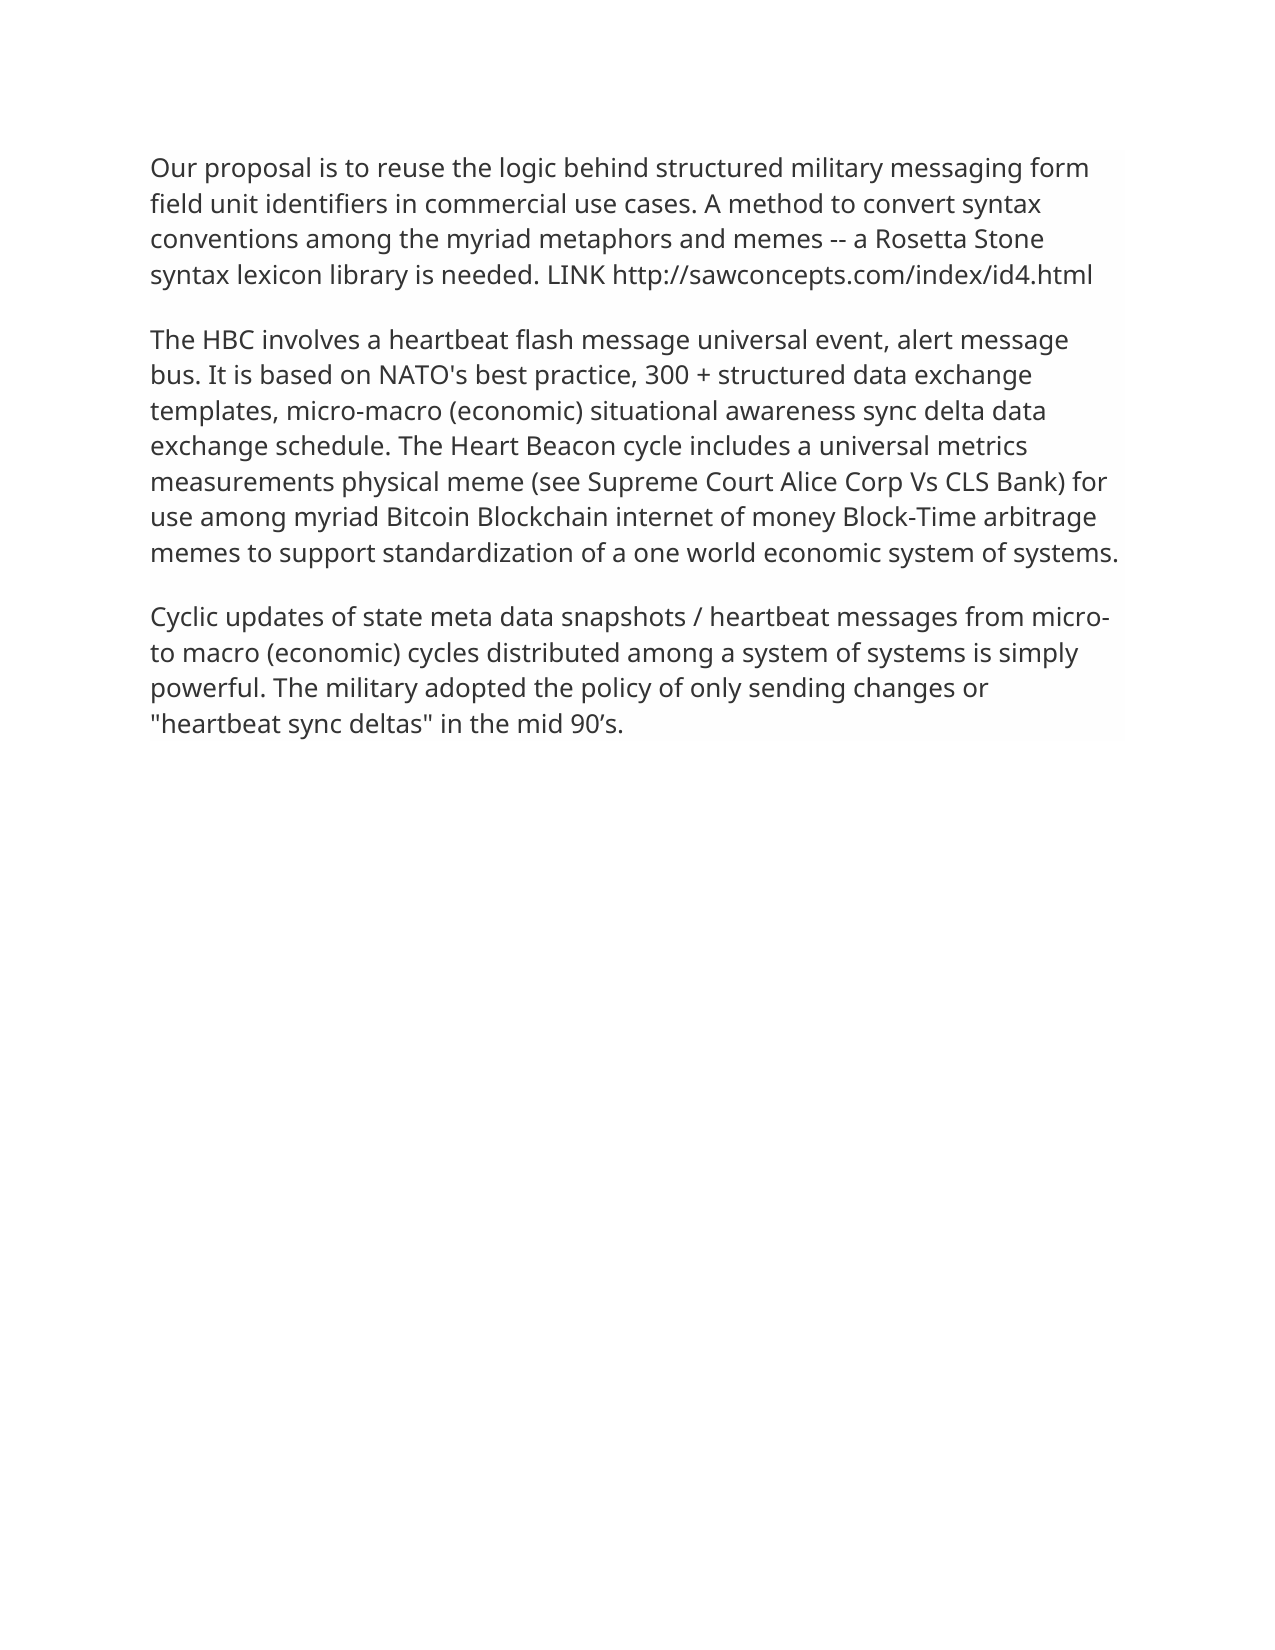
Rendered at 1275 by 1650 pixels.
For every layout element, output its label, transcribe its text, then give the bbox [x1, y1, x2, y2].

text Our proposal is to reuse the logic behind structured military messaging form field unit identifiers in commercial use cases. A method to convert syntax conventions among the myriad metaphors and memes -- a Rosetta Stone syntax lexicon library is needed. LINK http://sawconcepts.com/index/id4.html [150, 150, 1125, 292]
text Cyclic updates of state meta data snapshots / heartbeat messages from micro-to macro (economic) cycles distributed among a system of systems is simply powerful. The military adopted the policy of only sending changes or "heartbeat sync deltas" in the mid 90’s. [150, 599, 1125, 741]
text The HBC involves a heartbeat flash message universal event, alert message bus. It is based on NATO's best practice, 300 + structured data exchange templates, micro-macro (economic) situational awareness sync delta data exchange schedule. The Heart Beacon cycle includes a universal metrics measurements physical meme (see Supreme Court Alice Corp Vs CLS Bank) for use among myriad Bitcoin Blockchain internet of money Block-Time arbitrage memes to support standardization of a one world economic system of systems. [150, 321, 1125, 570]
